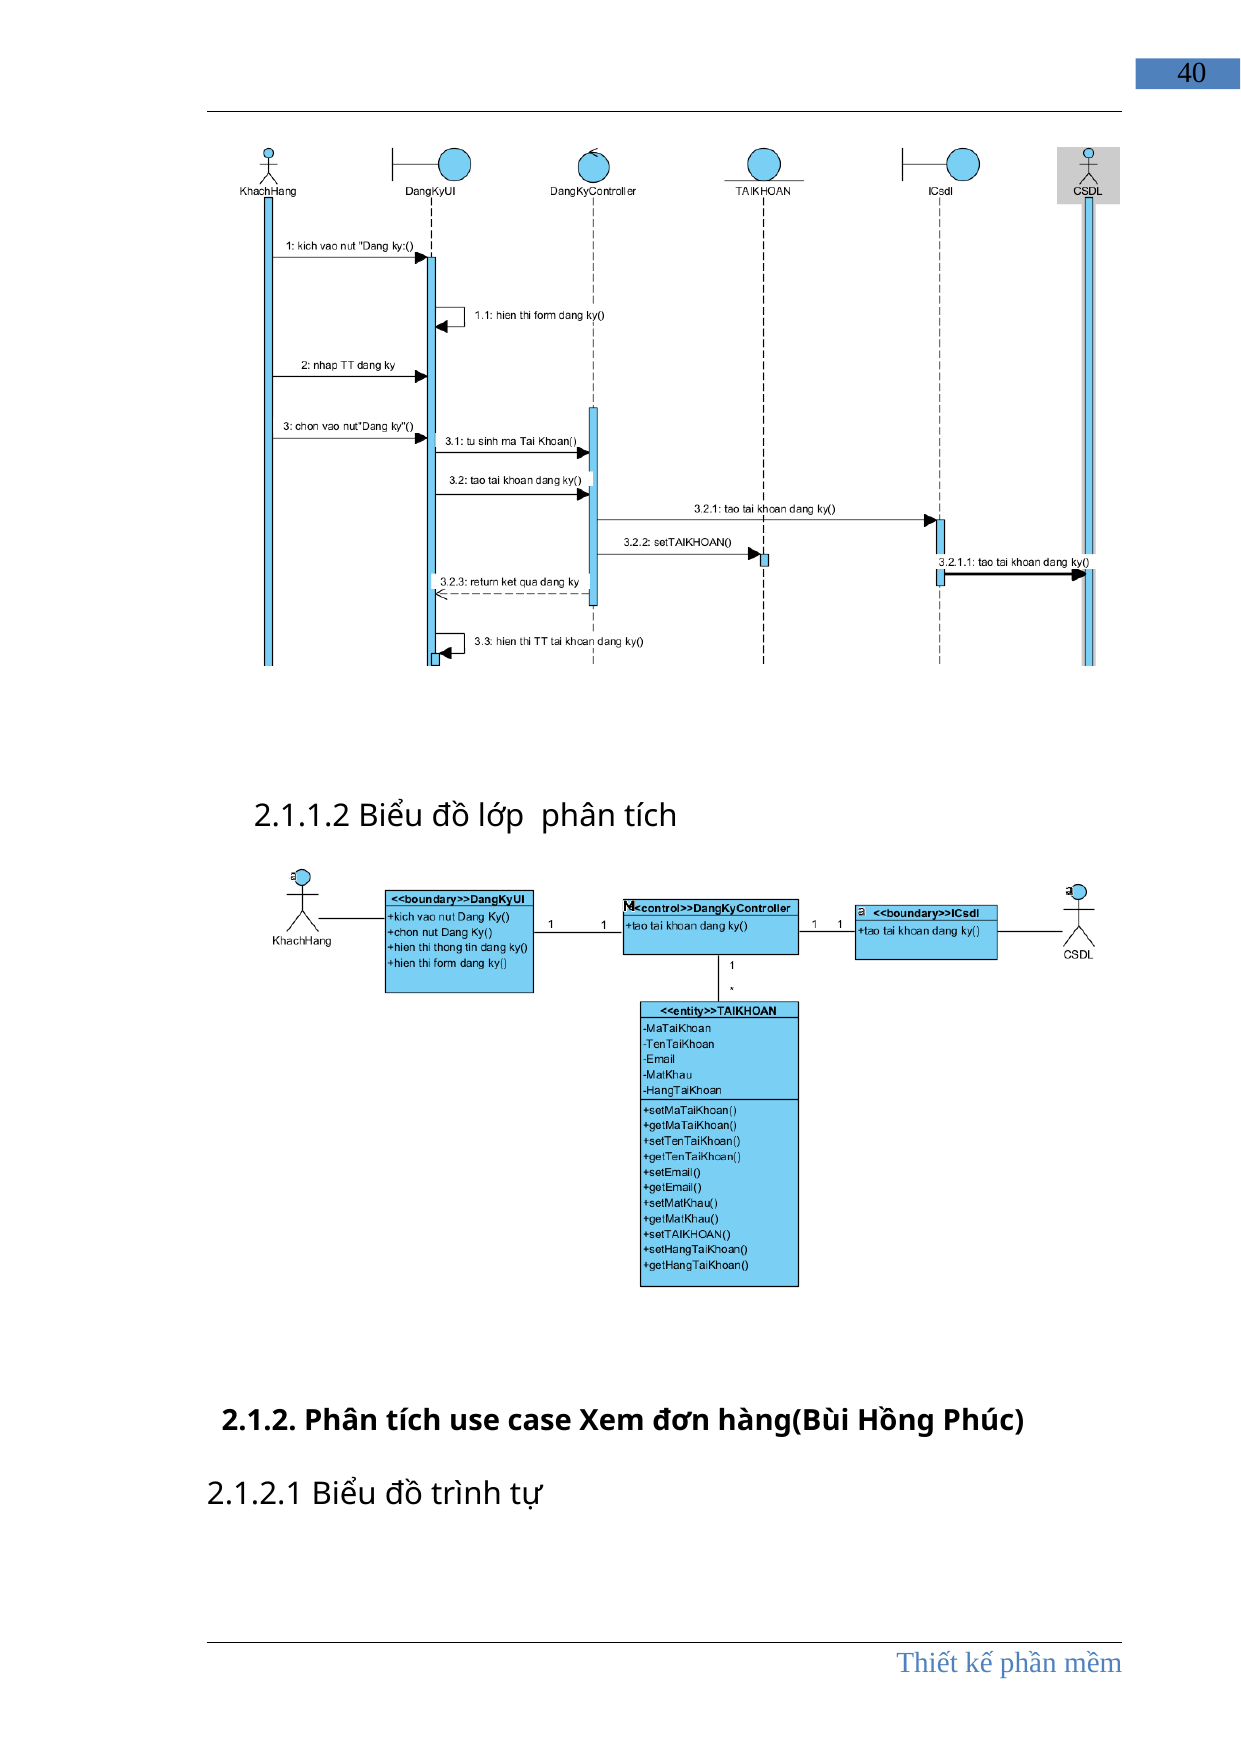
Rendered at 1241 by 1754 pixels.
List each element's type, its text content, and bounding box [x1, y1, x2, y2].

picture [253, 835, 1169, 1336]
subtitle 2.1.2. Phân tích use case Xem đơn hàng(Bùi Hồng Phúc) [221, 1399, 1122, 1439]
text 2.1.2.1 Biểu đồ trình tự [207, 1471, 1122, 1513]
picture [206, 147, 1135, 666]
text 2.1.1.2 Biểu đồ lớp phân tích [207, 793, 1122, 836]
